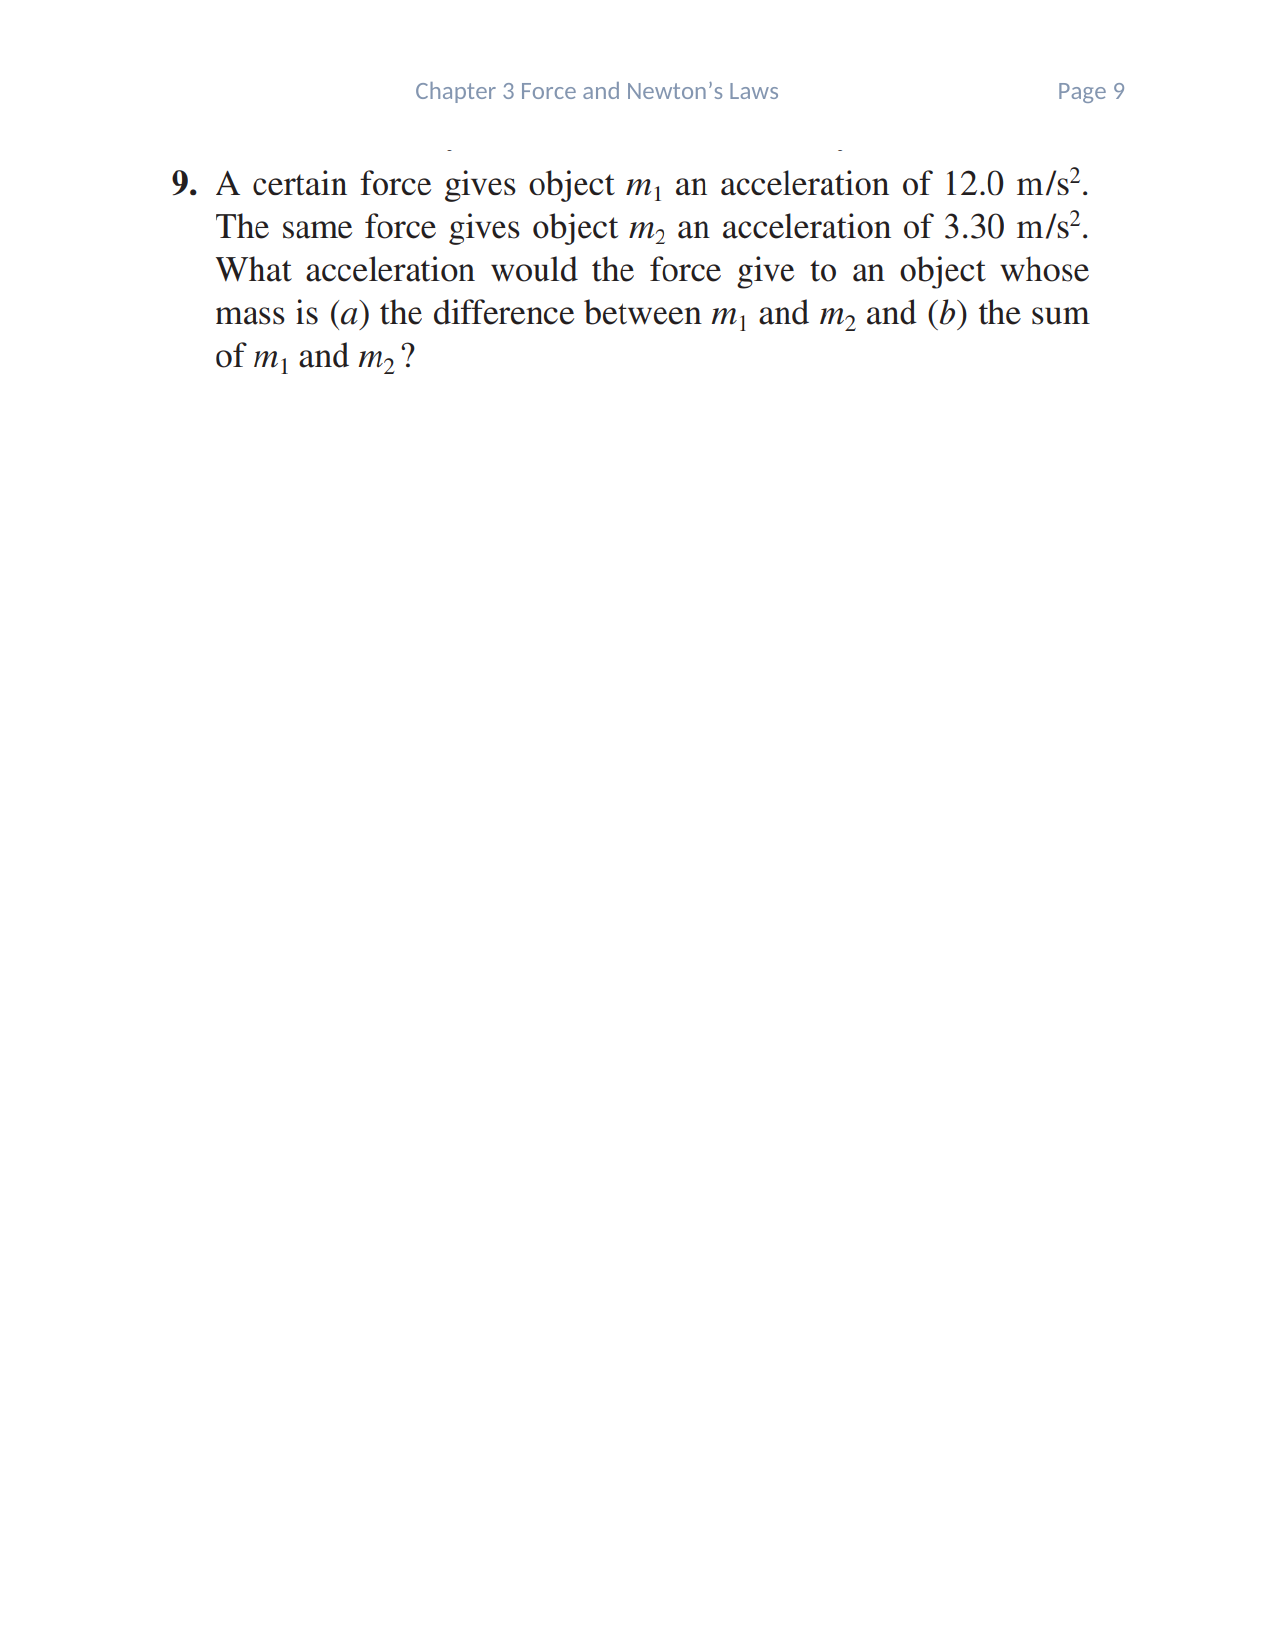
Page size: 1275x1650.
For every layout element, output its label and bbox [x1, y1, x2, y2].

picture [135, 150, 1110, 382]
